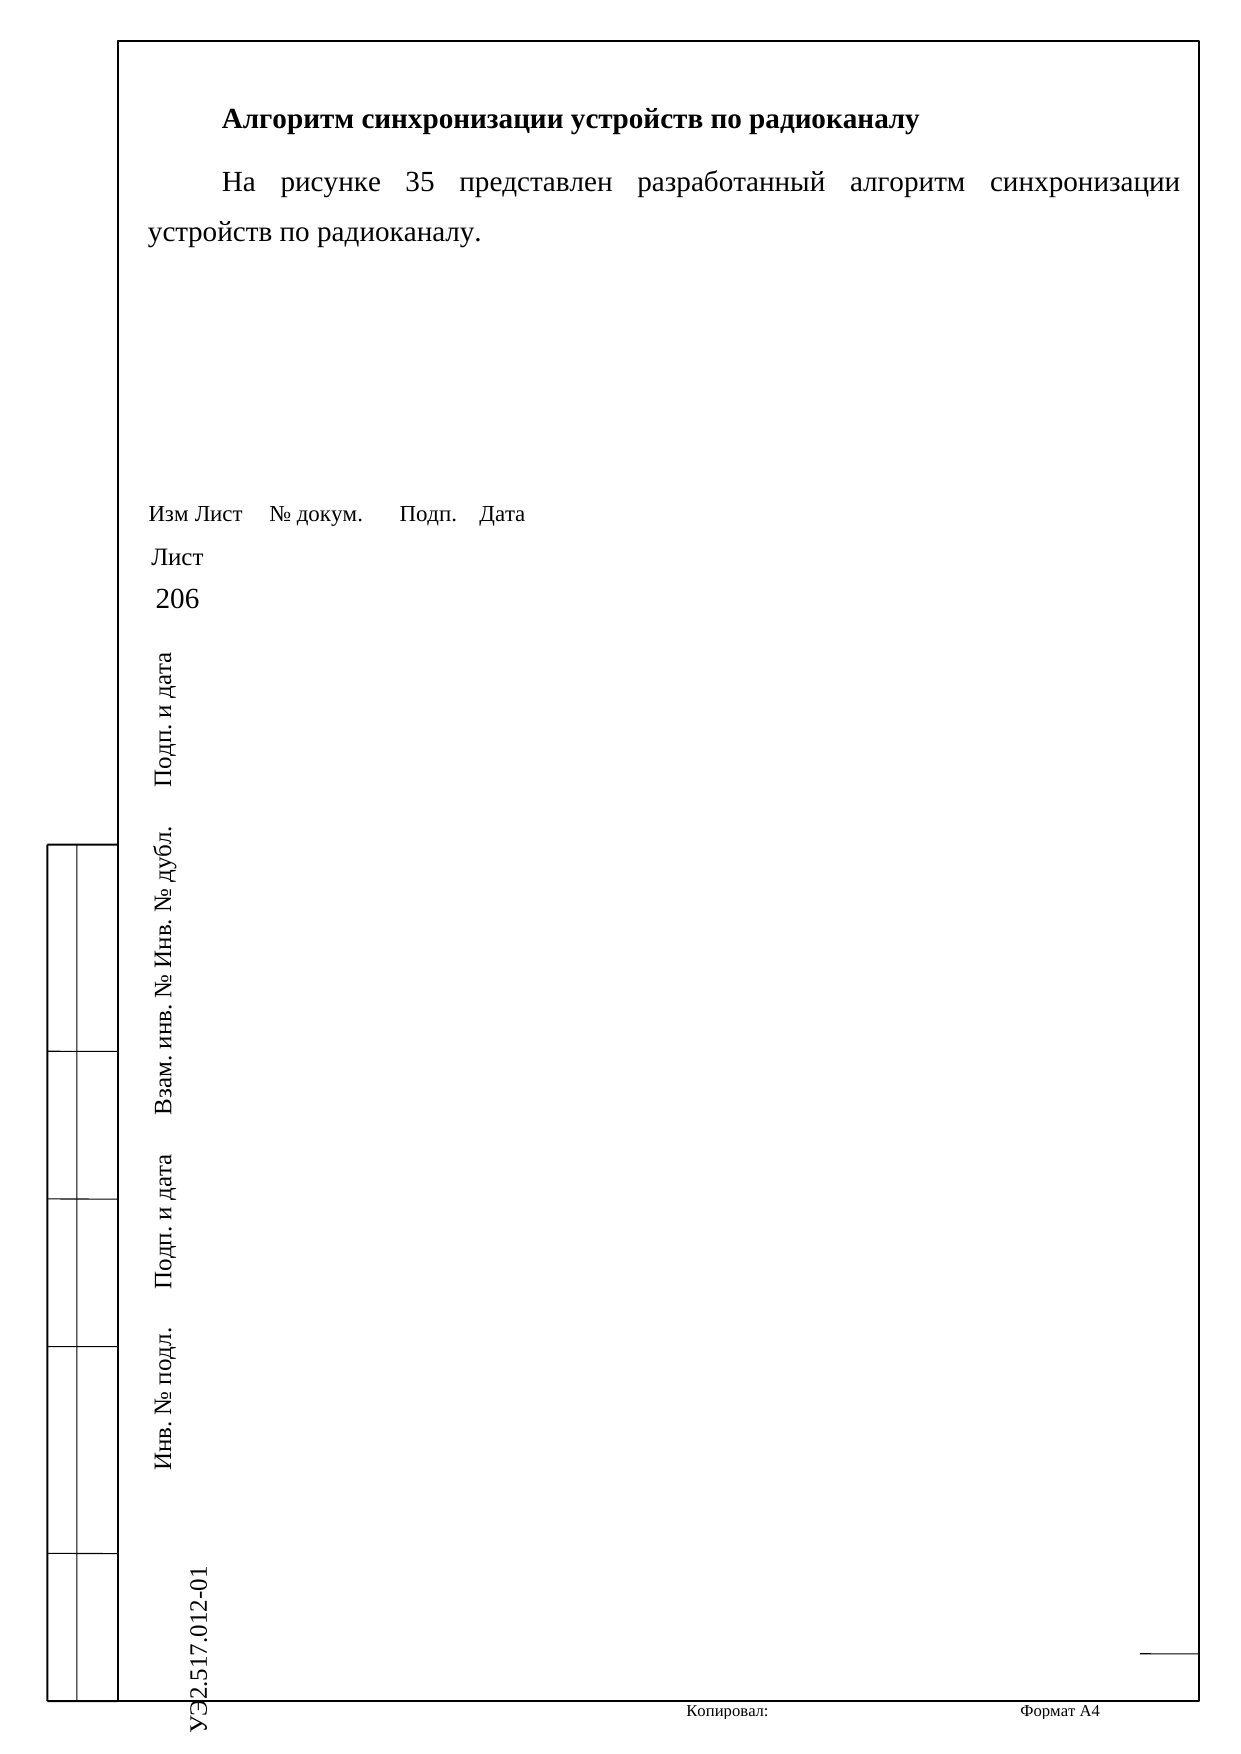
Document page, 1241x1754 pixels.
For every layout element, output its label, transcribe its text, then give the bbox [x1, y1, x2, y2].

text На рисунке 35 представлен разработанный алгоритм синхронизации устройств по радиоканалу. [148, 164, 1181, 248]
text Алгоритм синхронизации устройств по радиоканалу [148, 101, 1181, 135]
